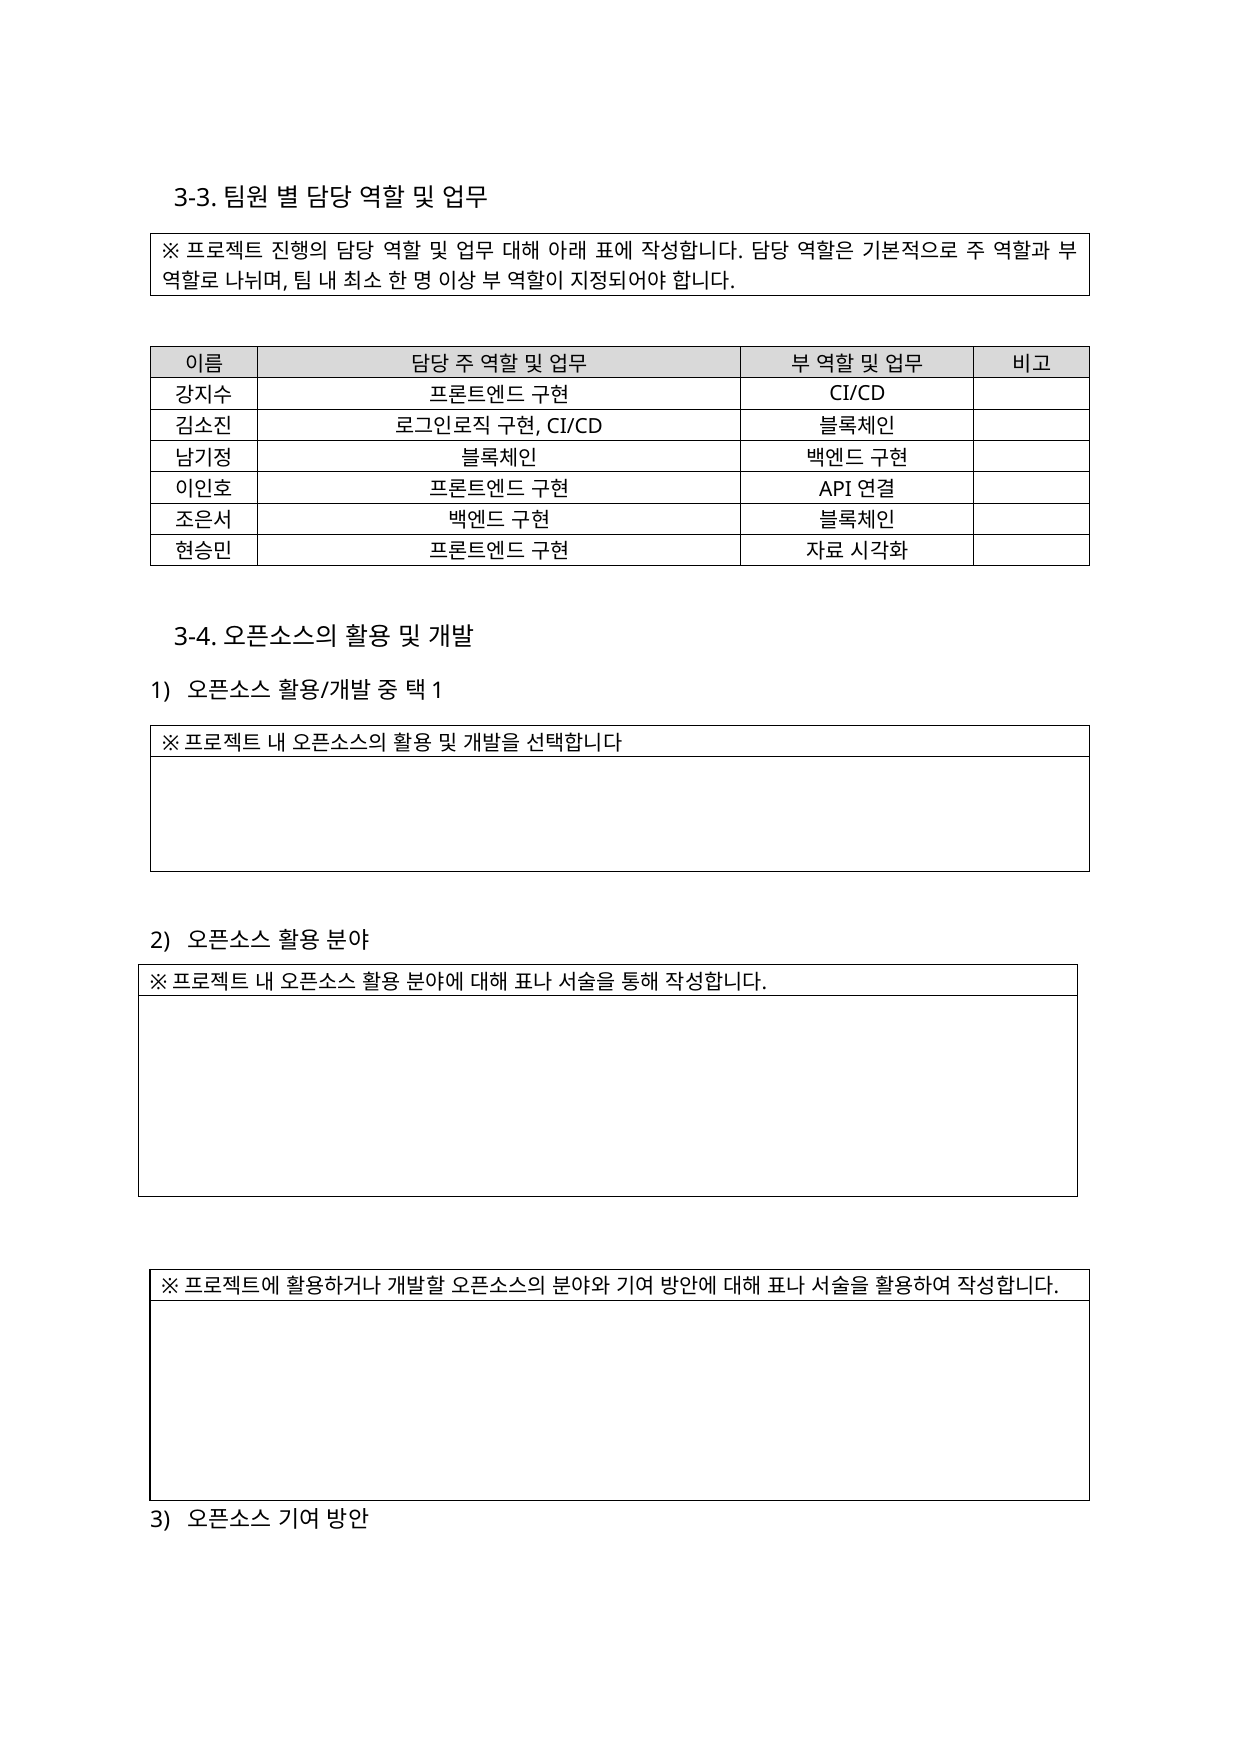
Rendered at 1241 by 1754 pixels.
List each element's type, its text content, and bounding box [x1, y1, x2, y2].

table_cell 로그인로직 구현, CI/CD [258, 410, 740, 440]
table_cell 현승민 [151, 535, 257, 565]
subtitle 오픈소스의 활용 및 개발 [174, 616, 1090, 653]
table_header ※ 프로젝트에 활용하거나 개발할 오픈소스의 분야와 기여 방안에 대해 표나 서술을 활용하여 작성합니다. [151, 1270, 1089, 1300]
table_cell [974, 504, 1089, 534]
table_cell 조은서 [151, 504, 257, 534]
table_cell 프론트엔드 구현 [258, 472, 740, 502]
table_cell [151, 757, 1089, 871]
list 오픈소스 기여 방안 [150, 1501, 1090, 1534]
table_cell [139, 996, 1077, 1196]
table_cell [151, 1301, 1089, 1500]
list 오픈소스 활용/개발 중 택1 [150, 672, 1090, 706]
table_cell 블록체인 [741, 504, 973, 534]
table_cell 프론트엔드 구현 [258, 378, 740, 408]
table_cell 백엔드 구현 [258, 504, 740, 534]
table_cell [974, 378, 1089, 408]
table_cell 김소진 [151, 410, 257, 440]
list 오픈소스 활용 분야 [150, 922, 1090, 956]
table_header ※ 프로젝트 진행의 담당 역할 및 업무 대해 아래 표에 작성합니다. 담당 역할은 기본적으로 주 역할과 부 역할로 나뉘며, 팀 내 최소 한 명 이상 부 역할이 지정되어야 합니다. [151, 234, 1089, 294]
table_cell 남기정 [151, 441, 257, 471]
table_cell CI/CD [741, 378, 973, 408]
table_cell 블록체인 [258, 441, 740, 471]
subtitle 팀원 별 담당 역할 및 업무 [174, 177, 1090, 213]
table_cell [974, 410, 1089, 440]
table_cell [974, 441, 1089, 471]
table_cell [974, 472, 1089, 502]
table_cell 강지수 [151, 378, 257, 408]
table_header 이름 [151, 347, 257, 377]
table_cell 프론트엔드 구현 [258, 535, 740, 565]
table_header 비고 [974, 347, 1089, 377]
table_cell 자료 시각화 [741, 535, 973, 565]
table_cell 이인호 [151, 472, 257, 502]
table_header 부 역할 및 업무 [741, 347, 973, 377]
table_header 담당 주 역할 및 업무 [258, 347, 740, 377]
table_header ※ 프로젝트 내 오픈소스 활용 분야에 대해 표나 서술을 통해 작성합니다. [139, 965, 1077, 995]
table_cell [974, 535, 1089, 565]
table_cell 백엔드 구현 [741, 441, 973, 471]
table_header ※ 프로젝트 내 오픈소스의 활용 및 개발을 선택합니다 [151, 726, 1089, 756]
table_cell 블록체인 [741, 410, 973, 440]
table_cell API 연결 [741, 472, 973, 502]
